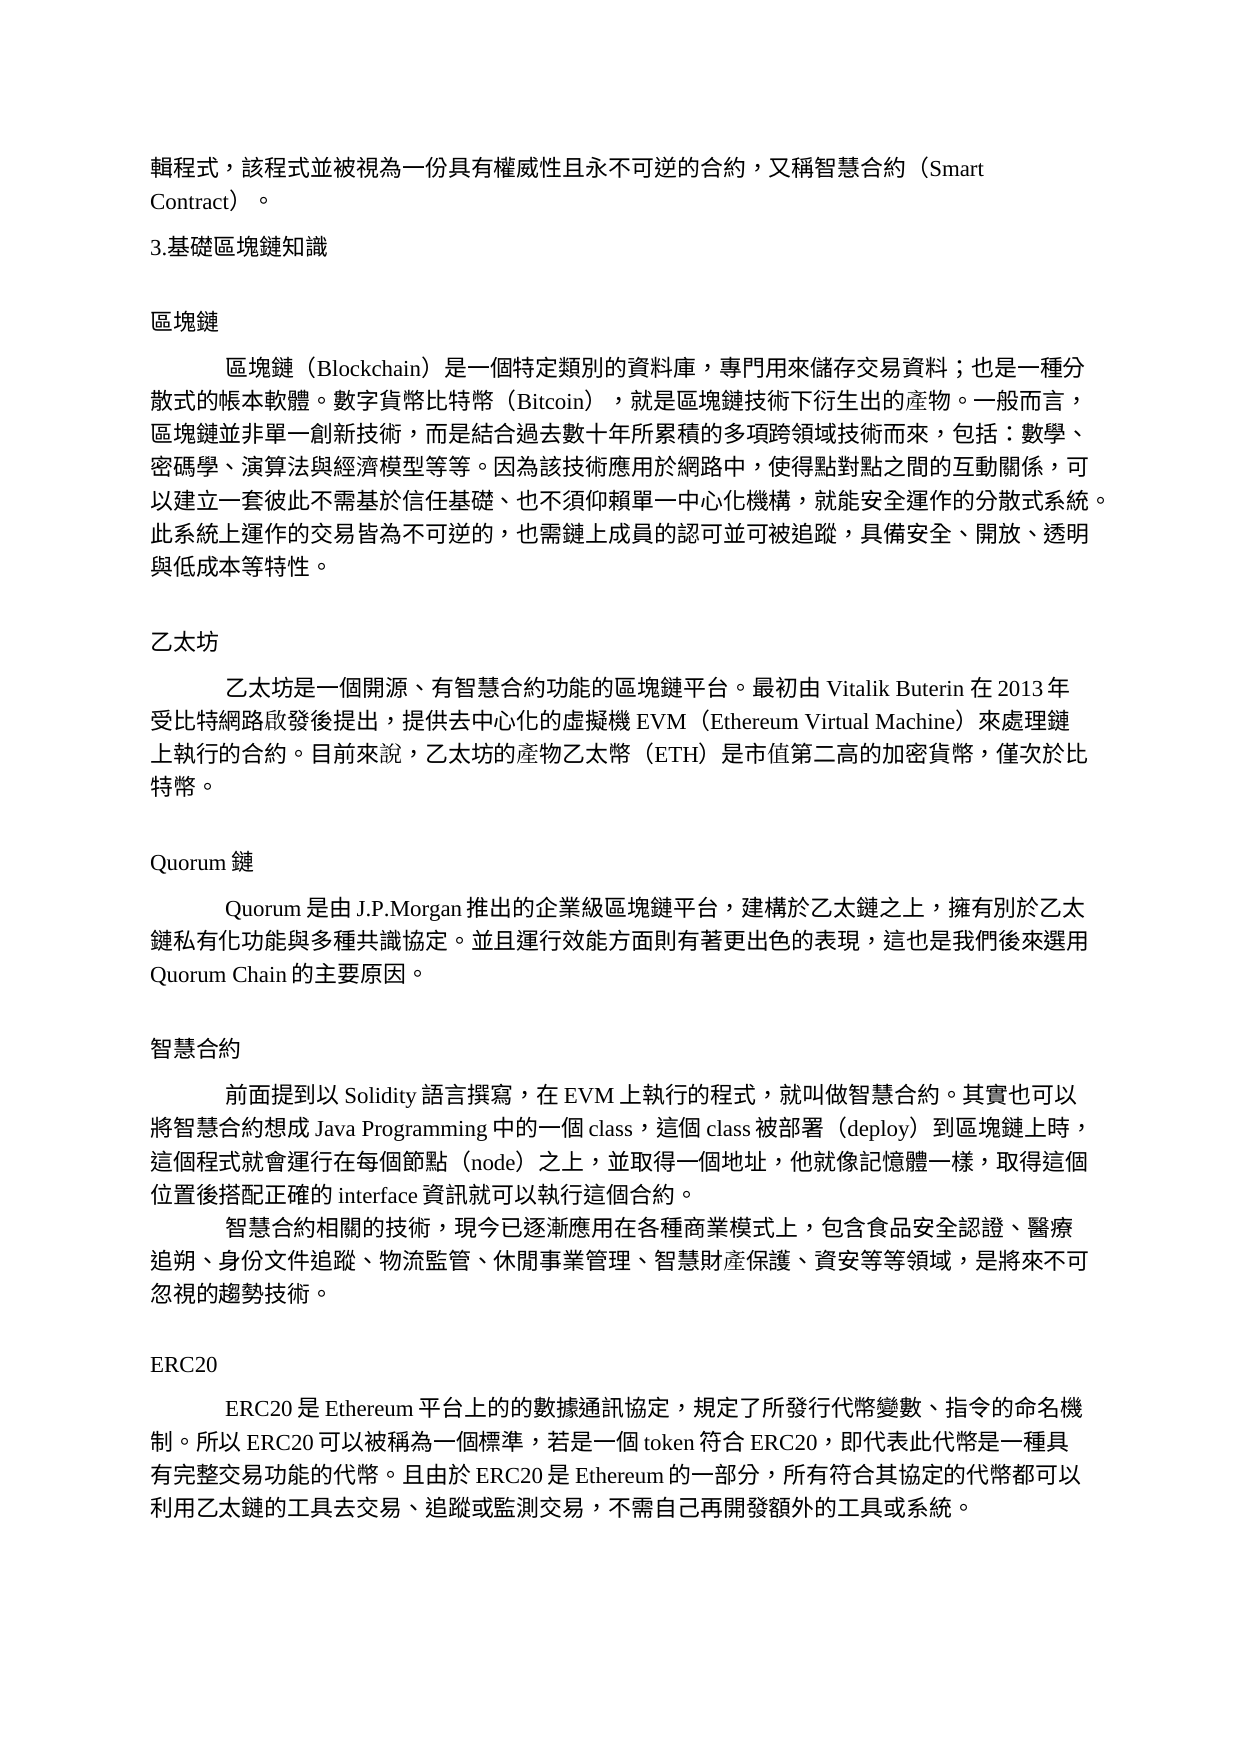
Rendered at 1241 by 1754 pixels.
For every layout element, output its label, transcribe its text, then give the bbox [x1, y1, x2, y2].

text 智慧合約相關的技術，現今已逐漸應用在各種商業模式上，包含食品安全認證、醫療追朔、身份文件追蹤、物流監管、休閒事業管理、智慧財產保護、資安等等領域，是將來不可忽視的趨勢技術。 [150, 1210, 1090, 1309]
subtitle 乙太坊 [150, 624, 1090, 657]
text 乙太坊是一個開源、有智慧合約功能的區塊鏈平台。最初由 Vitalik Buterin 在2013年受比特網路啟發後提出，提供去中心化的虛擬機EVM（Ethereum Virtual Machine）來處理鏈上執行的合約。目前來說，乙太坊的產物乙太幣（ETH）是市值第二高的加密貨幣，僅次於比特幣。 [150, 669, 1090, 802]
title 3.基礎區塊鏈知識 [150, 229, 1090, 262]
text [150, 150, 1090, 216]
subtitle 區塊鏈 [150, 304, 1090, 337]
subtitle Quorum鏈 [150, 844, 1090, 877]
subtitle ERC20 [150, 1351, 1090, 1378]
text ERC20是Ethereum平台上的的數據通訊協定，規定了所發行代幣變數、指令的命名機制。所以ERC20可以被稱為一個標準，若是一個token符合ERC20，即代表此代幣是一種具有完整交易功能的代幣。且由於ERC20是Ethereum的一部分，所有符合其協定的代幣都可以利用乙太鏈的工具去交易、追蹤或監測交易，不需自己再開發額外的工具或系統。 [150, 1390, 1090, 1523]
text 區塊鏈（Blockchain）是一個特定類別的資料庫，專門用來儲存交易資料；也是一種分散式的帳本軟體。數字貨幣比特幣（Bitcoin），就是區塊鏈技術下衍生出的產物。一般而言，區塊鏈並非單一創新技術，而是結合過去數十年所累積的多項跨領域技術而來，包括：數學、密碼學、演算法與經濟模型等等。因為該技術應用於網路中，使得點對點之間的互動關係，可以建立一套彼此不需基於信任基礎、也不須仰賴單一中心化機構，就能安全運作的分散式系統。此系統上運作的交易皆為不可逆的，也需鏈上成員的認可並可被追蹤，具備安全、開放、透明與低成本等特性。 [150, 349, 1090, 582]
text Quorum是由J.P.Morgan推出的企業級區塊鏈平台，建構於乙太鏈之上，擁有別於乙太鏈私有化功能與多種共識協定。並且運行效能方面則有著更出色的表現，這也是我們後來選用Quorum Chain的主要原因。 [150, 890, 1090, 989]
text 前面提到以Solidity語言撰寫，在EVM上執行的程式，就叫做智慧合約。其實也可以將智慧合約想成Java Programming中的一個class，這個class被部署（deploy）到區塊鏈上時，這個程式就會運行在每個節點（node）之上，並取得一個地址，他就像記憶體一樣，取得這個位置後搭配正確的interface資訊就可以執行這個合約。 [150, 1077, 1090, 1210]
subtitle 智慧合約 [150, 1031, 1090, 1064]
